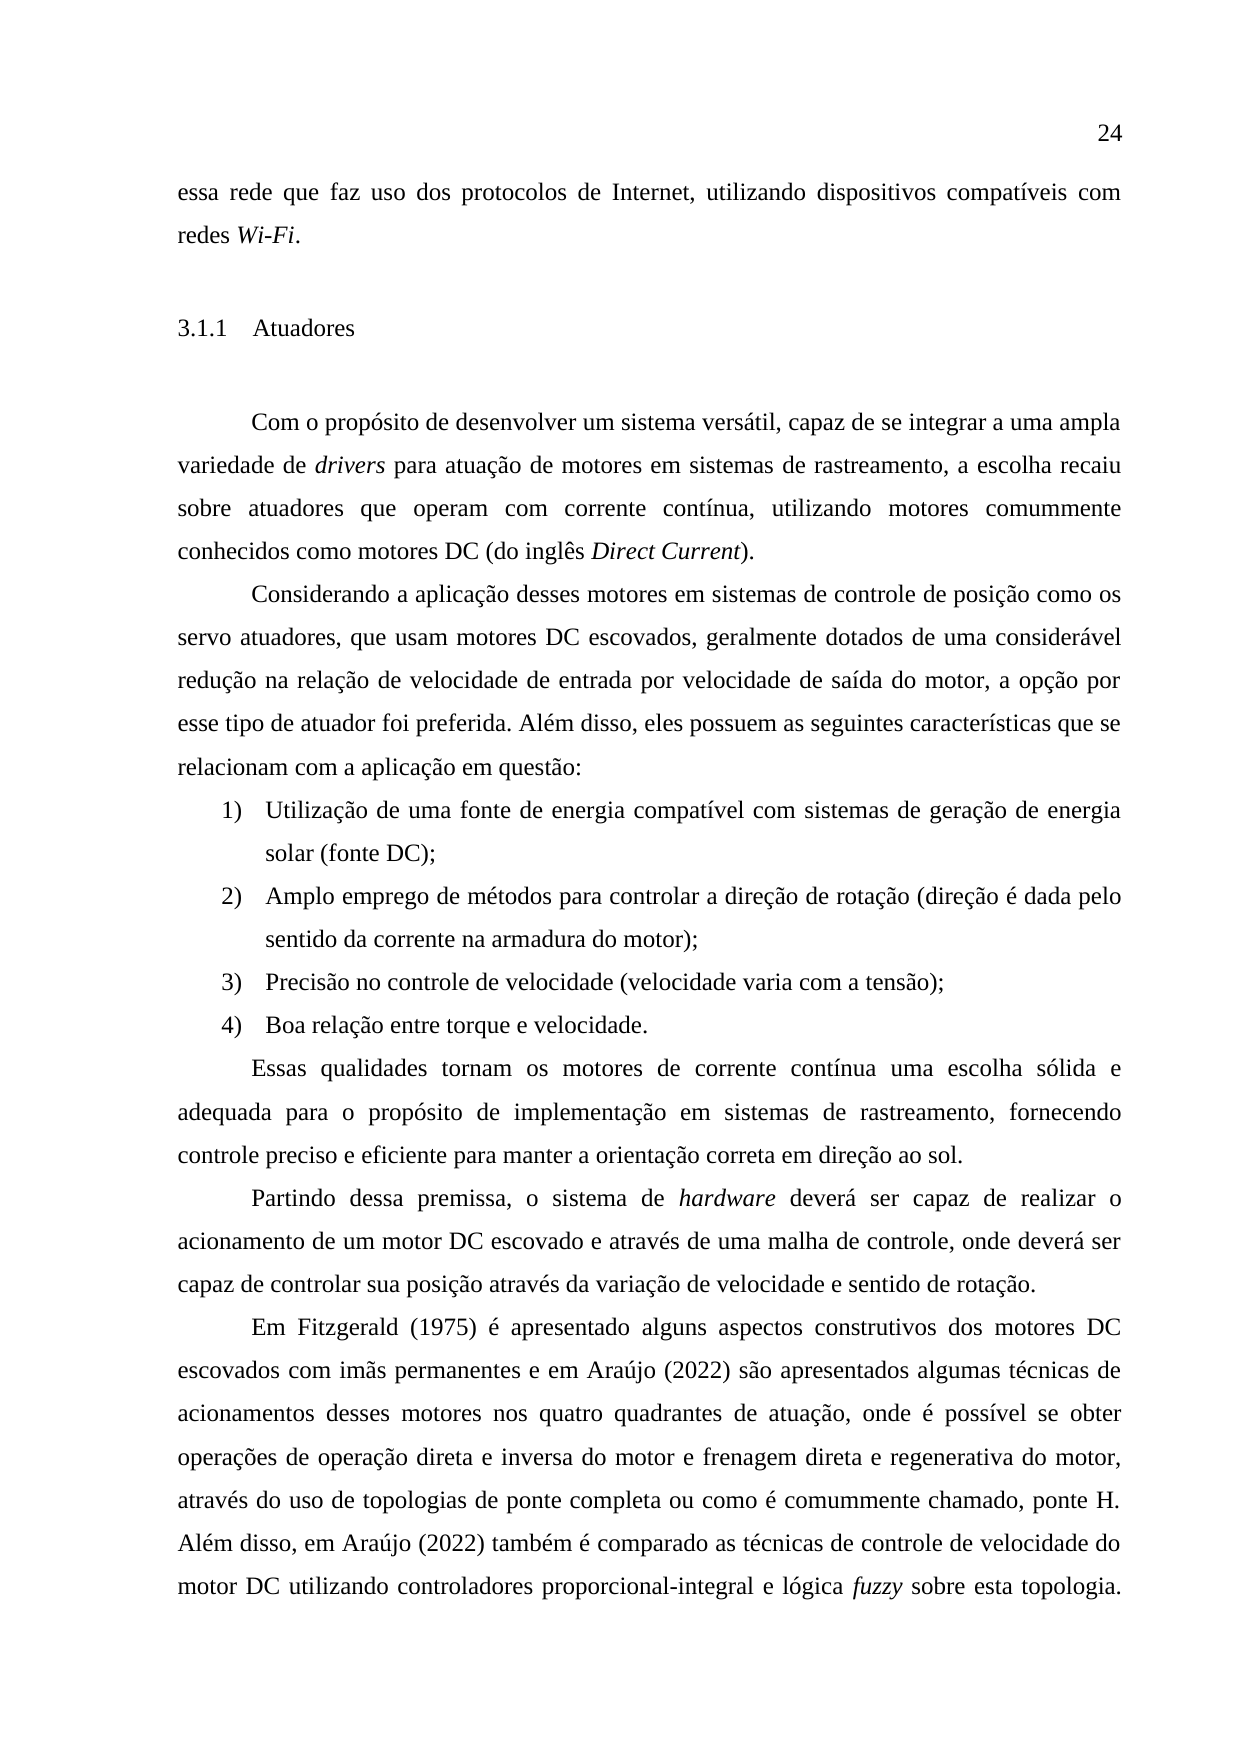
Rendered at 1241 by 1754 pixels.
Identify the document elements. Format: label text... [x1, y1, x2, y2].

text Com o propósito de desenvolver um sistema versátil, capaz de se integrar a uma ampla variedade de drivers para atuação de motores em sistemas de rastreamento, a escolha recaiu sobre atuadores que operam com corrente contínua, utilizando motores comummente conhecidos como motores DC (do inglês Direct Current). [177, 407, 1122, 565]
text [177, 177, 1122, 249]
text Considerando a aplicação desses motores em sistemas de controle de posição como os servo atuadores, que usam motores DC escovados, geralmente dotados de uma considerável redução na relação de velocidade de entrada por velocidade de saída do motor, a opção por esse tipo de atuador foi preferida. Além disso, eles possuem as seguintes características que se relacionam com a aplicação em questão: [177, 579, 1122, 780]
list Precisão no controle de velocidade (velocidade varia com a tensão); [221, 967, 1122, 996]
list Boa relação entre torque e velocidade. [221, 1010, 1122, 1039]
subtitle Atuadores [177, 313, 1122, 342]
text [177, 1312, 1122, 1600]
list Utilização de uma fonte de energia compatível com sistemas de geração de energia solar (fonte DC); [221, 795, 1122, 867]
text Essas qualidades tornam os motores de corrente contínua uma escolha sólida e adequada para o propósito de implementação em sistemas de rastreamento, fornecendo controle preciso e eficiente para manter a orientação correta em direção ao sol. [177, 1053, 1122, 1168]
text Partindo dessa premissa, o sistema de hardware deverá ser capaz de realizar o acionamento de um motor DC escovado e através de uma malha de controle, onde deverá ser capaz de controlar sua posição através da variação de velocidade e sentido de rotação. [177, 1183, 1122, 1298]
list Amplo emprego de métodos para controlar a direção de rotação (direção é dada pelo sentido da corrente na armadura do motor); [221, 881, 1122, 953]
